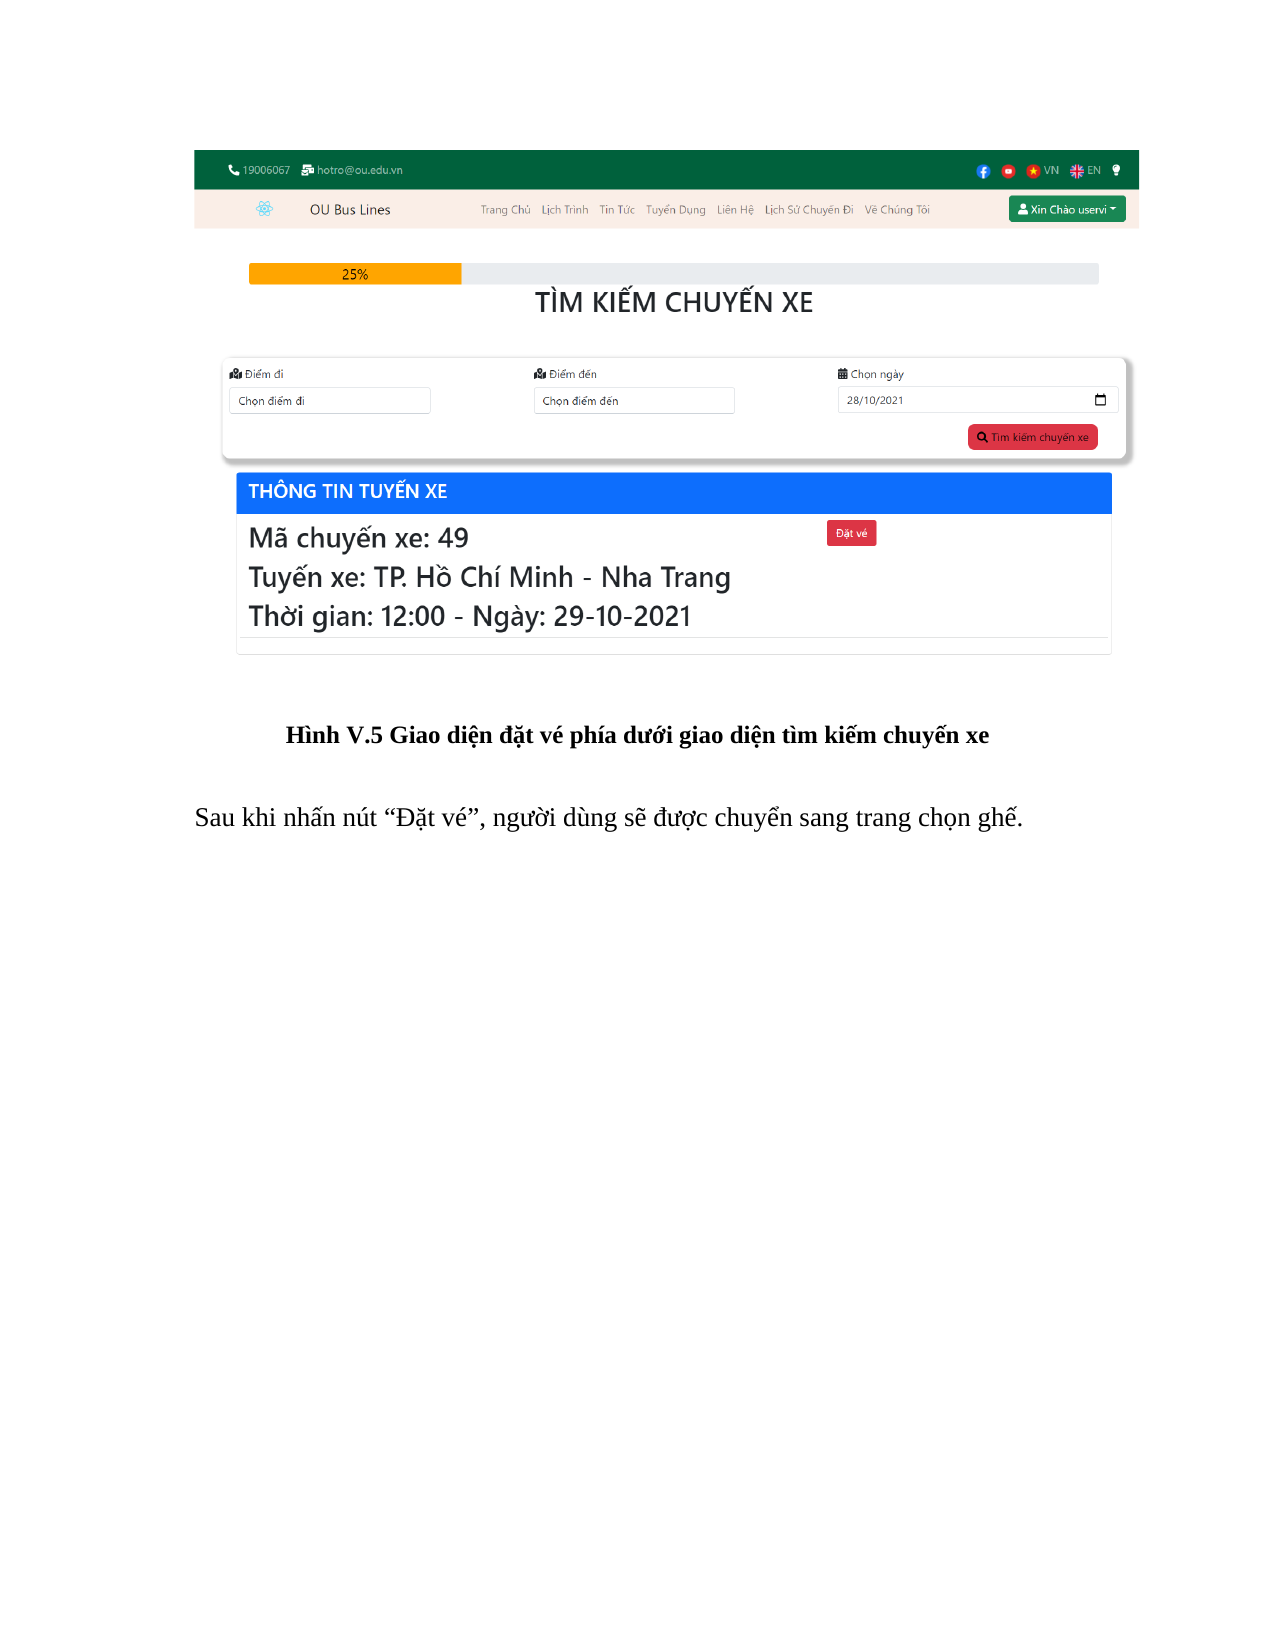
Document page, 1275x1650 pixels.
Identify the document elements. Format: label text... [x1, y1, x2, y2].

text Sau khi nhấn nút “Đặt vé”, người dùng sẽ được chuyển sang trang chọn ghế. [150, 801, 1125, 832]
picture [194, 150, 1140, 688]
